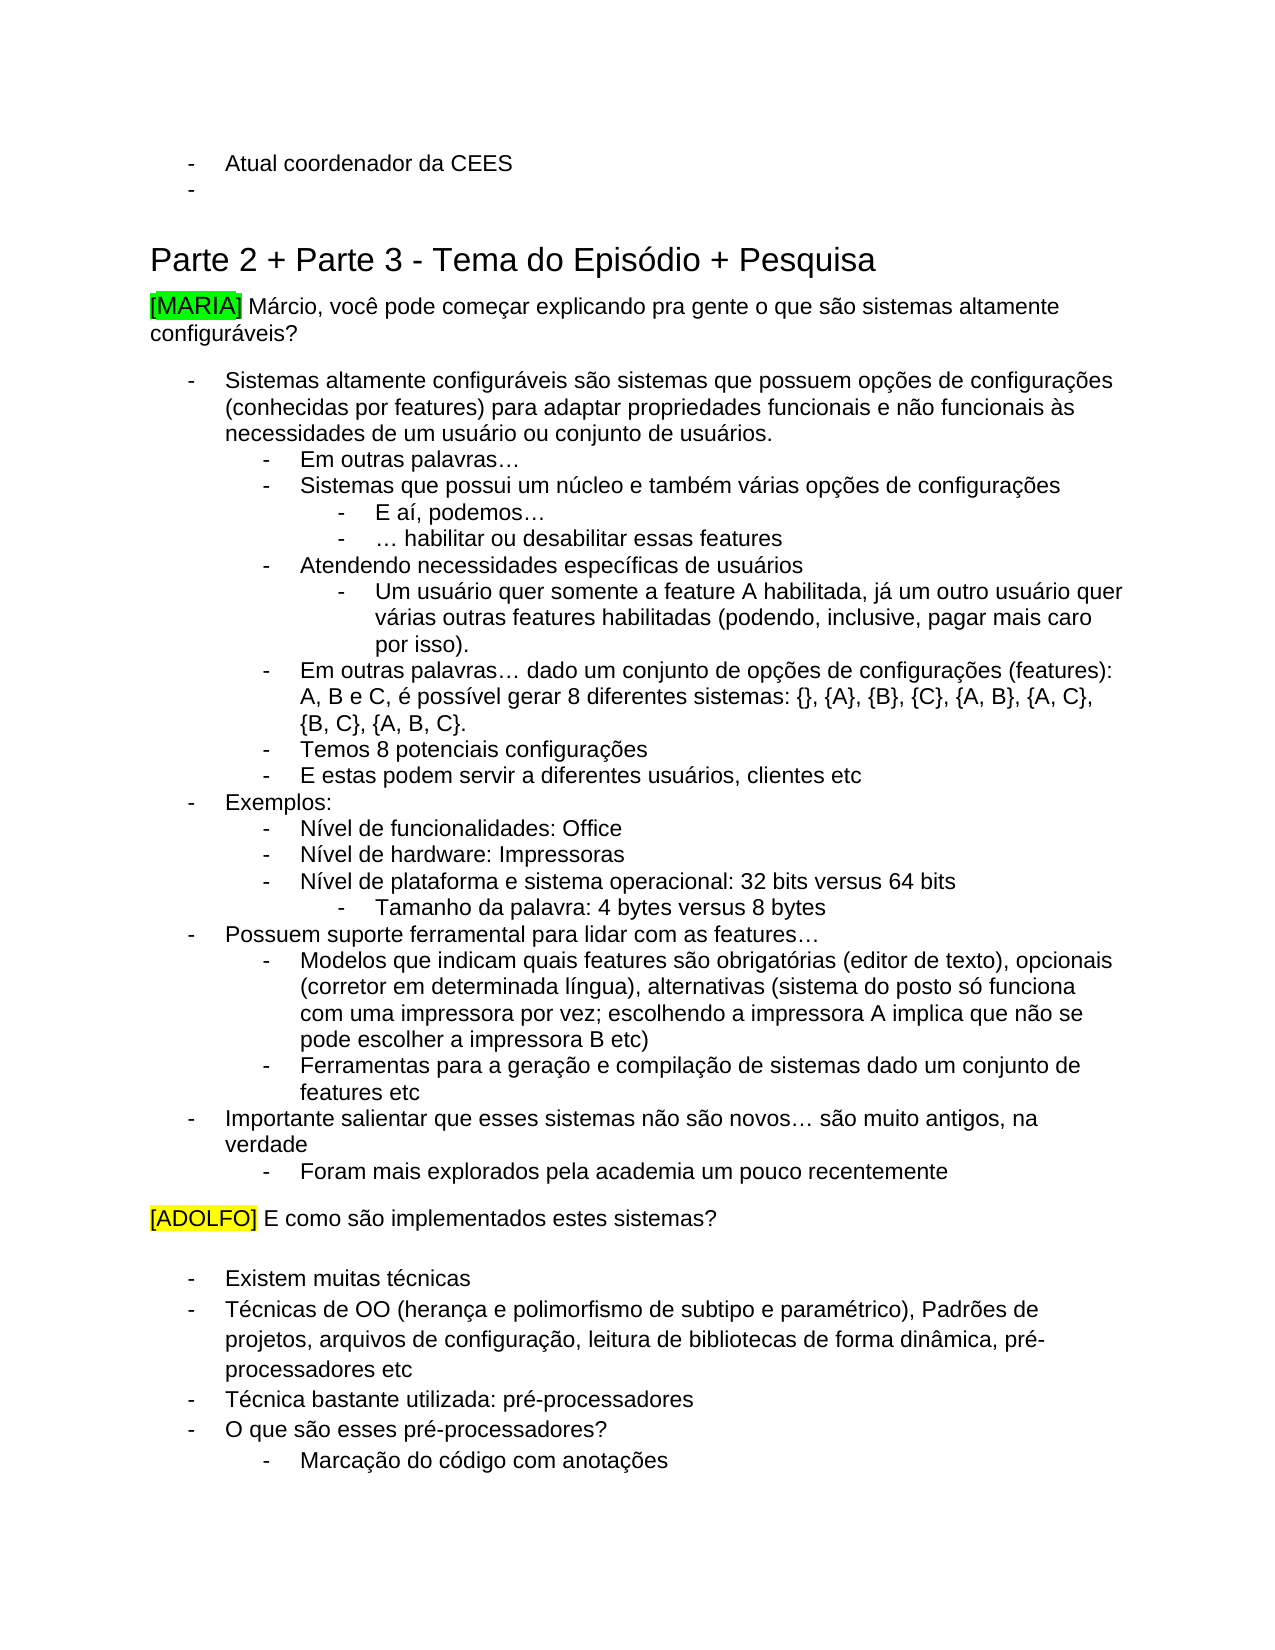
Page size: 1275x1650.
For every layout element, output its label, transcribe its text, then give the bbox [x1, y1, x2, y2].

list Técnicas de OO (herança e polimorfismo de subtipo e paramétrico), Padrões de projetos, arquivos de configuração, leitura de bibliotecas de forma dinâmica, pré-processadores etc [187, 1296, 1125, 1382]
list Atual coordenador da CEES [187, 150, 1125, 176]
list Um usuário quer somente a feature A habilitada, já um outro usuário quer várias outras features habilitadas (podendo, inclusive, pagar mais caro por isso). [337, 578, 1125, 657]
text [ADOLFO] E como são implementados estes sistemas? [257, 1205, 1125, 1231]
list Ferramentas para a geração e compilação de sistemas dado um conjunto de features etc [262, 1052, 1125, 1105]
list O que são esses pré-processadores? [187, 1416, 1125, 1443]
list Exemplos: [187, 789, 1125, 815]
list Importante salientar que esses sistemas não são novos… são muito antigos, na verdade [187, 1105, 1125, 1158]
list E aí, podemos… [337, 499, 1125, 525]
list Sistemas altamente configuráveis são sistemas que possuem opções de configurações (conhecidas por features) para adaptar propriedades funcionais e não funcionais às necessidades de um usuário ou conjunto de usuários. [187, 367, 1125, 446]
list Em outras palavras… dado um conjunto de opções de configurações (features): A, B e C, é possível gerar 8 diferentes sistemas: {}, {A}, {B}, {C}, {A, B}, {A, C}, {B, C}, {A, B, C}. [262, 657, 1125, 736]
list Marcação do código com anotações [262, 1447, 1125, 1473]
list Temos 8 potenciais configurações [262, 736, 1125, 762]
list Possuem suporte ferramental para lidar com as features… [187, 921, 1125, 947]
list … habilitar ou desabilitar essas features [337, 525, 1125, 552]
list Modelos que indicam quais features são obrigatórias (editor de texto), opcionais (corretor em determinada língua), alternativas (sistema do posto só funciona com uma impressora por vez; escolhendo a impressora A implica que não se pode escolher a impressora B etc) [262, 947, 1125, 1052]
list Atendendo necessidades específicas de usuários [262, 552, 1125, 578]
list Existem muitas técnicas [187, 1265, 1125, 1292]
list E estas podem servir a diferentes usuários, clientes etc [262, 762, 1125, 789]
list Sistemas que possui um núcleo e também várias opções de configurações [262, 472, 1125, 499]
list Nível de plataforma e sistema operacional: 32 bits versus 64 bits [262, 868, 1125, 894]
list Nível de hardware: Impressoras [262, 841, 1125, 868]
list Nível de funcionalidades: Office [262, 815, 1125, 841]
text [MARIA] Márcio, você pode começar explicando pra gente o que são sistemas altamente configuráveis? [150, 291, 1125, 346]
list Foram mais explorados pela academia um pouco recentemente [262, 1158, 1125, 1184]
subtitle Parte 2 + Parte 3 - Tema do Episódio + Pesquisa [150, 240, 1125, 279]
list Em outras palavras… [262, 446, 1125, 472]
list Técnica bastante utilizada: pré-processadores [187, 1386, 1125, 1412]
list Tamanho da palavra: 4 bytes versus 8 bytes [337, 894, 1125, 921]
